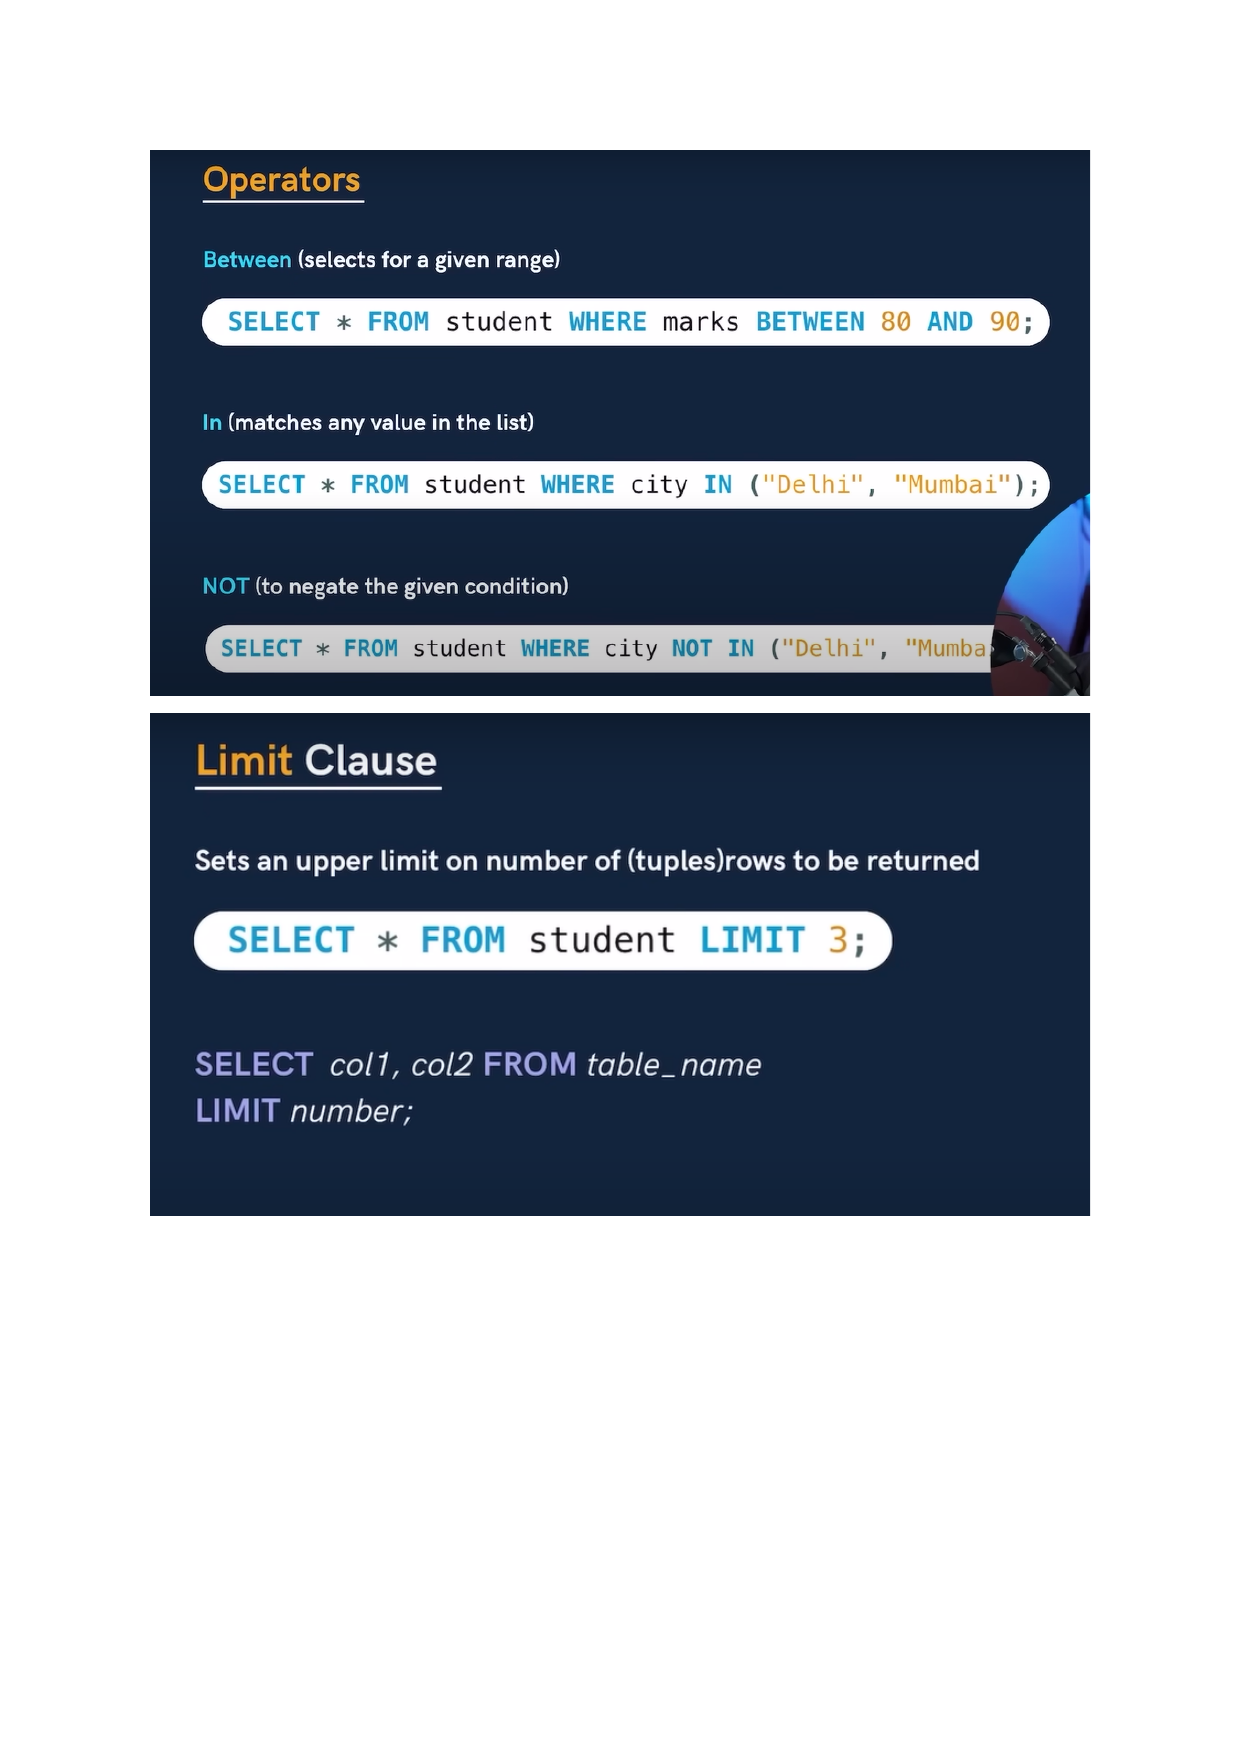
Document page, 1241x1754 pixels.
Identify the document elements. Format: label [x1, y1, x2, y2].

picture [150, 713, 1091, 1216]
picture [150, 150, 1091, 696]
